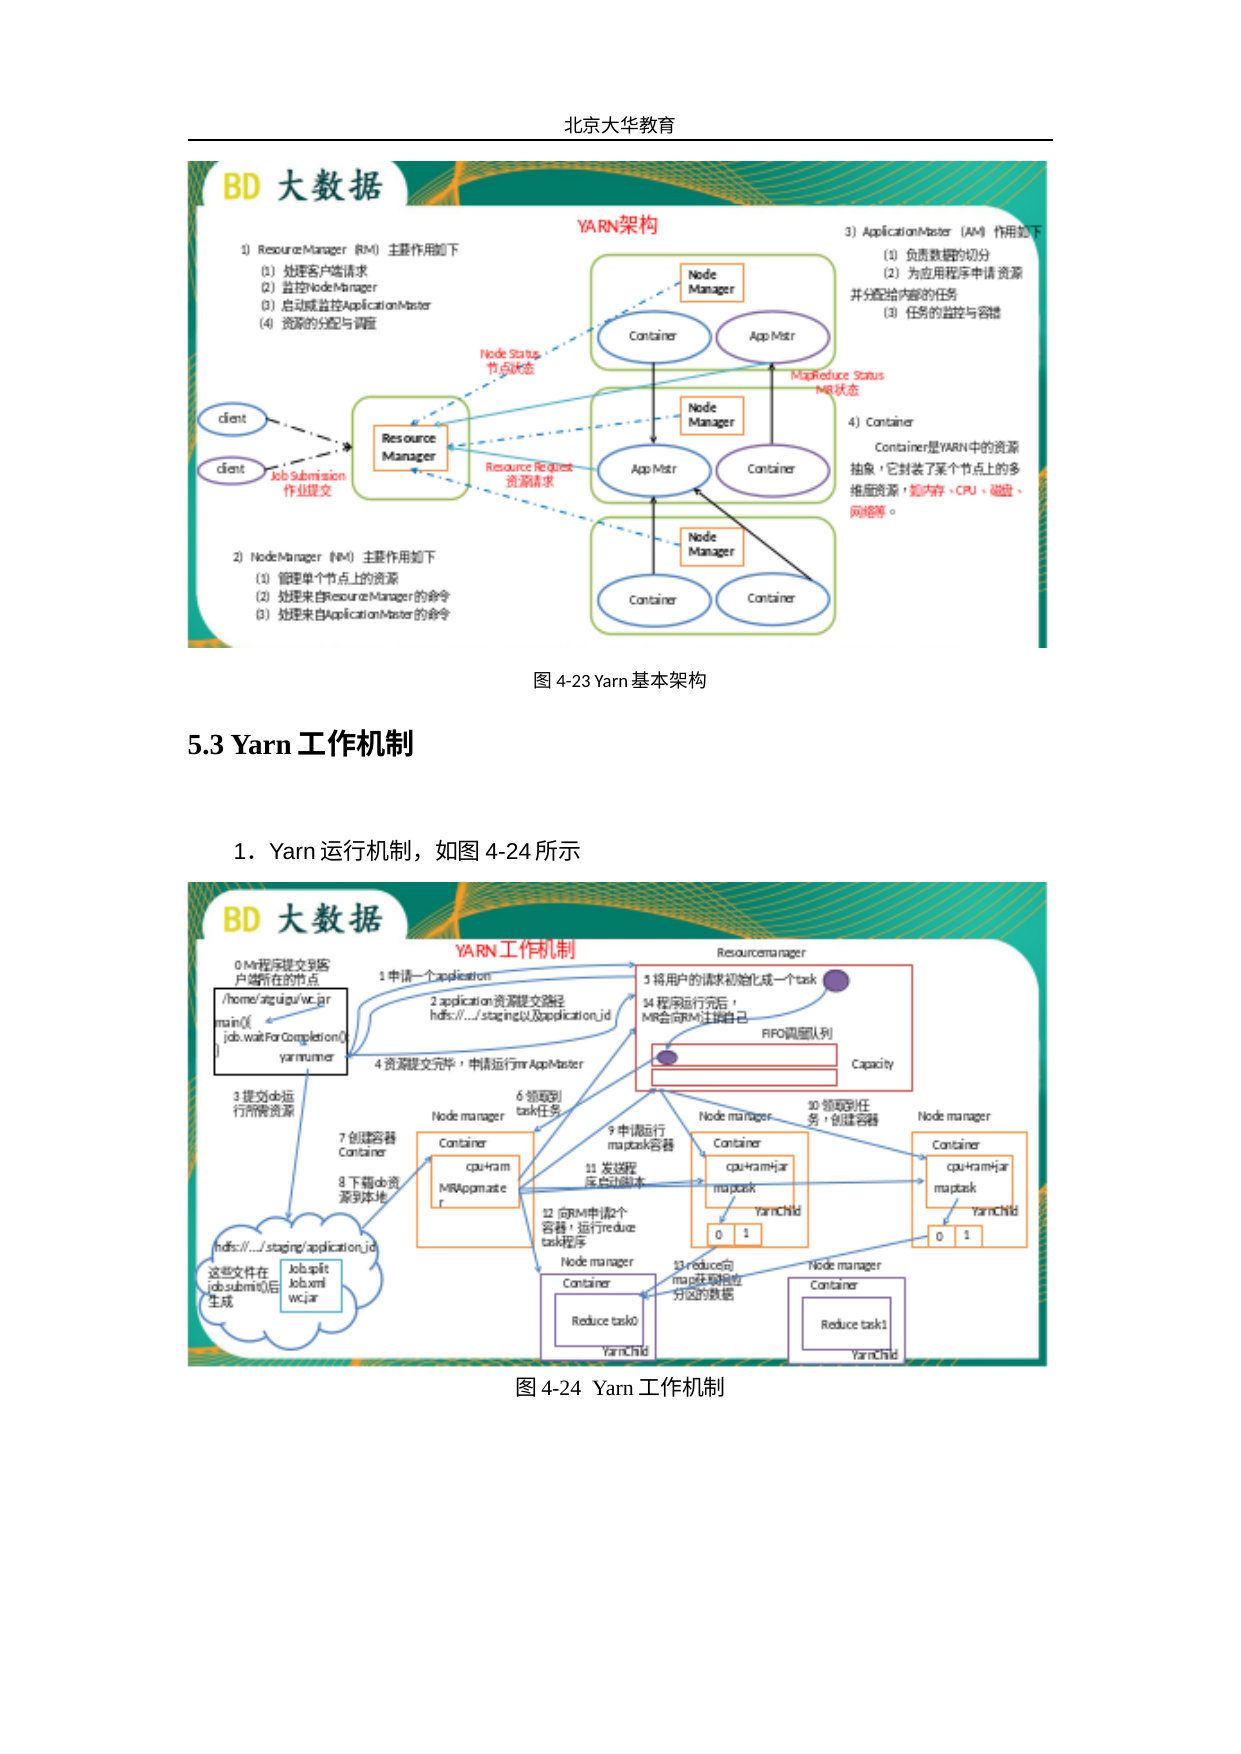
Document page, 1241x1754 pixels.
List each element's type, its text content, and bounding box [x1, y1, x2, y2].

text 图4-24 Yarn工作机制 [187, 1370, 1053, 1402]
subtitle 5.3 Yarn工作机制 [187, 709, 1053, 774]
text 图4-23 Yarn基本架构 [187, 663, 1053, 695]
text 1．Yarn运行机制，如图4-24所示 [187, 817, 1053, 882]
